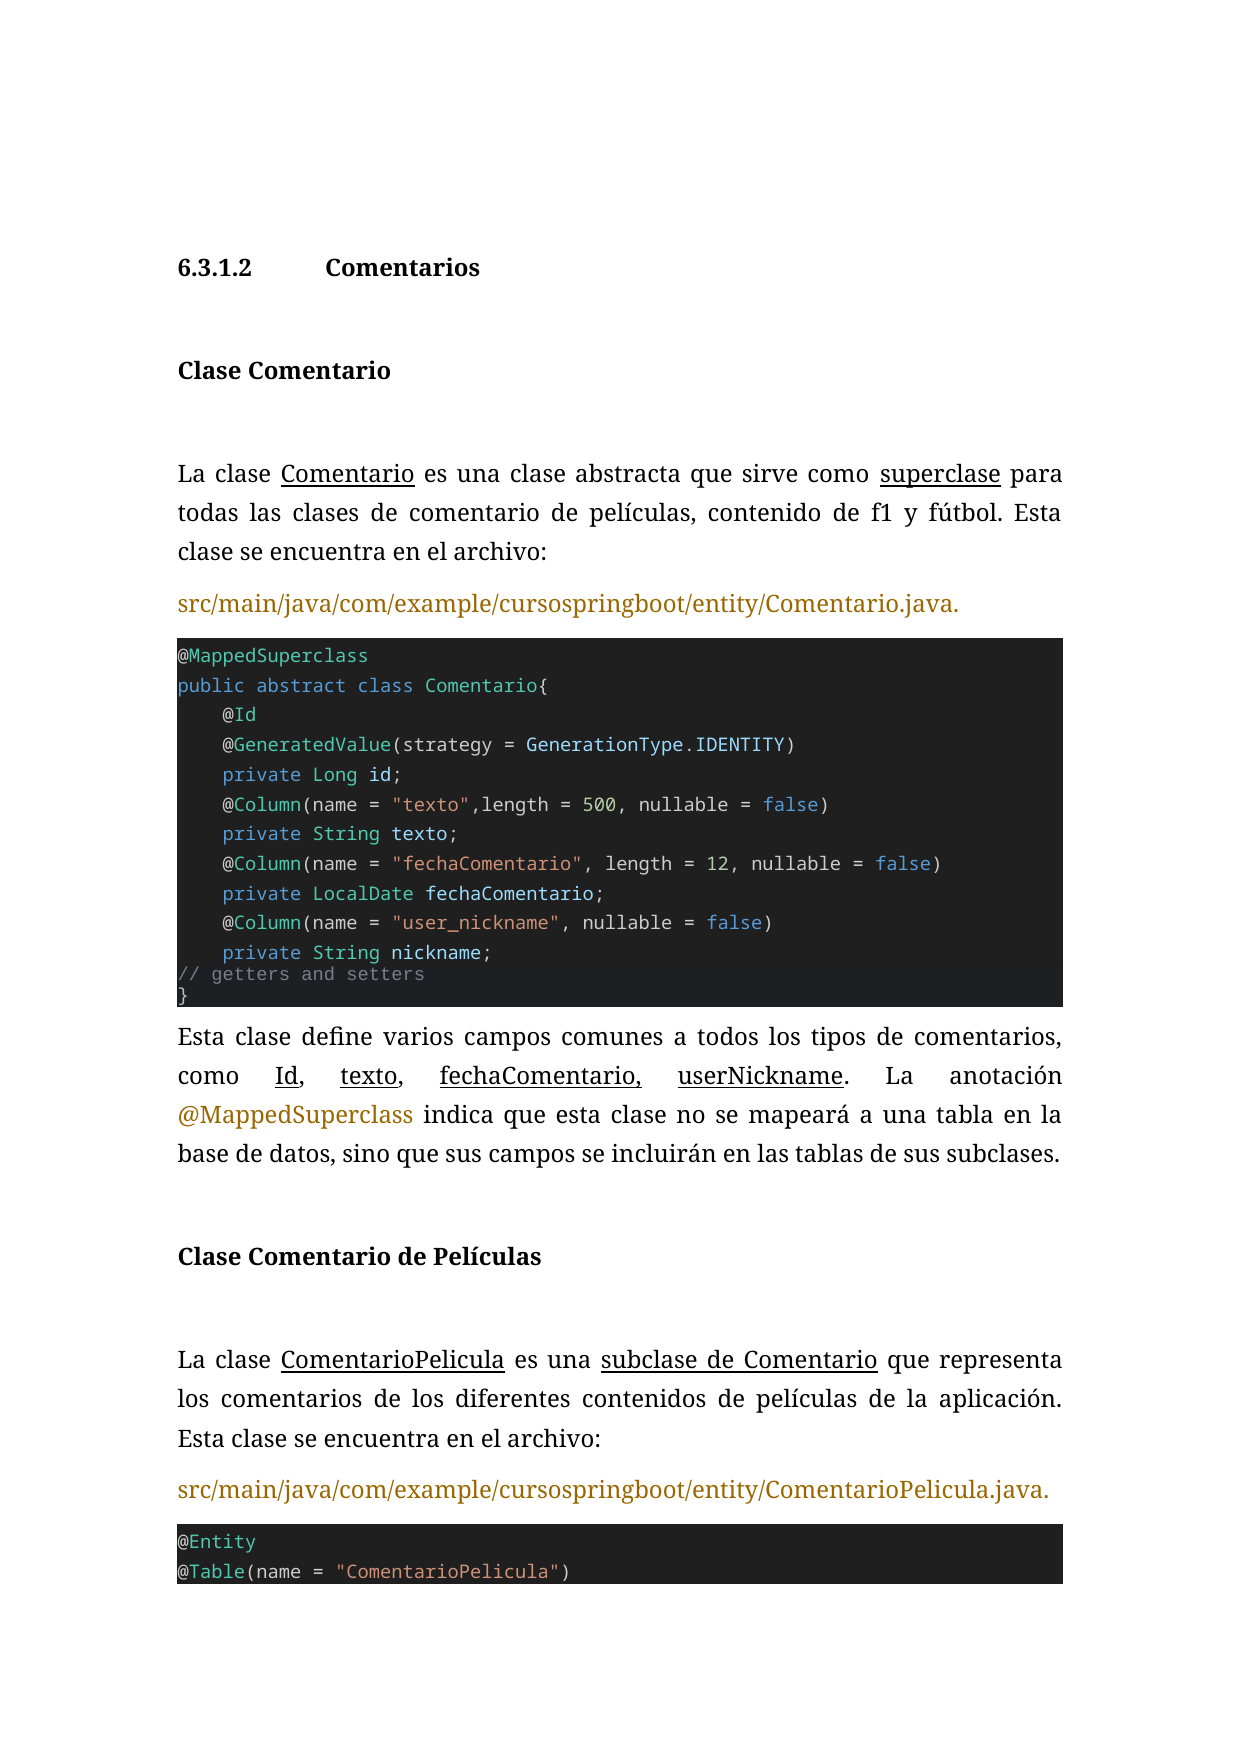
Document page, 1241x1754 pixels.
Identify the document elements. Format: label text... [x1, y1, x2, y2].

text @Table(name = "ComentarioPelicula") [177, 1554, 1063, 1584]
text @Entity [177, 1524, 1063, 1554]
text private Long id; [177, 757, 1063, 787]
text Clase Comentario de Películas [177, 1240, 1063, 1273]
text @MappedSuperclass [177, 638, 1063, 668]
text @Column(name = "user_nickname", nullable = false) [177, 905, 1063, 935]
text private LocalDate fechaComentario; [177, 876, 1063, 905]
text La clase Comentario es una clase abstracta que sirve como superclase para todas las clases de comentario de películas, contenido de f1 y fútbol. Esta clase se encuentra en el archivo: [177, 457, 1063, 568]
text @Column(name = "texto",length = 500, nullable = false) [177, 787, 1063, 816]
text public abstract class Comentario{ [177, 668, 1063, 698]
text La clase ComentarioPelicula es una subclase de Comentario que representa los comentarios de los diferentes contenidos de películas de la aplicación. Esta clase se encuentra en el archivo: [177, 1343, 1063, 1454]
text src/main/java/com/example/cursospringboot/entity/ComentarioPelicula.java. [177, 1473, 1063, 1506]
text Clase Comentario [177, 354, 1063, 386]
text @GeneratedValue(strategy = GenerationType.IDENTITY) [177, 727, 1063, 757]
text @Id [177, 698, 1063, 727]
text 6.3.1.2 Comentarios [177, 251, 1063, 283]
text Esta clase define varios campos comunes a todos los tipos de comentarios, como Id, texto, fechaComentario, userNickname. La anotación @MappedSuperclass indica que esta clase no se mapeará a una tabla en la base de datos, sino que sus campos se incluirán en las tablas de sus subclases. [177, 1020, 1063, 1169]
text src/main/java/com/example/cursospringboot/entity/Comentario.java. [177, 587, 1063, 619]
text // getters and setters } [177, 965, 1063, 1007]
text private String texto; [177, 816, 1063, 846]
text private String nickname; [177, 935, 1063, 965]
text @Column(name = "fechaComentario", length = 12, nullable = false) [177, 846, 1063, 876]
